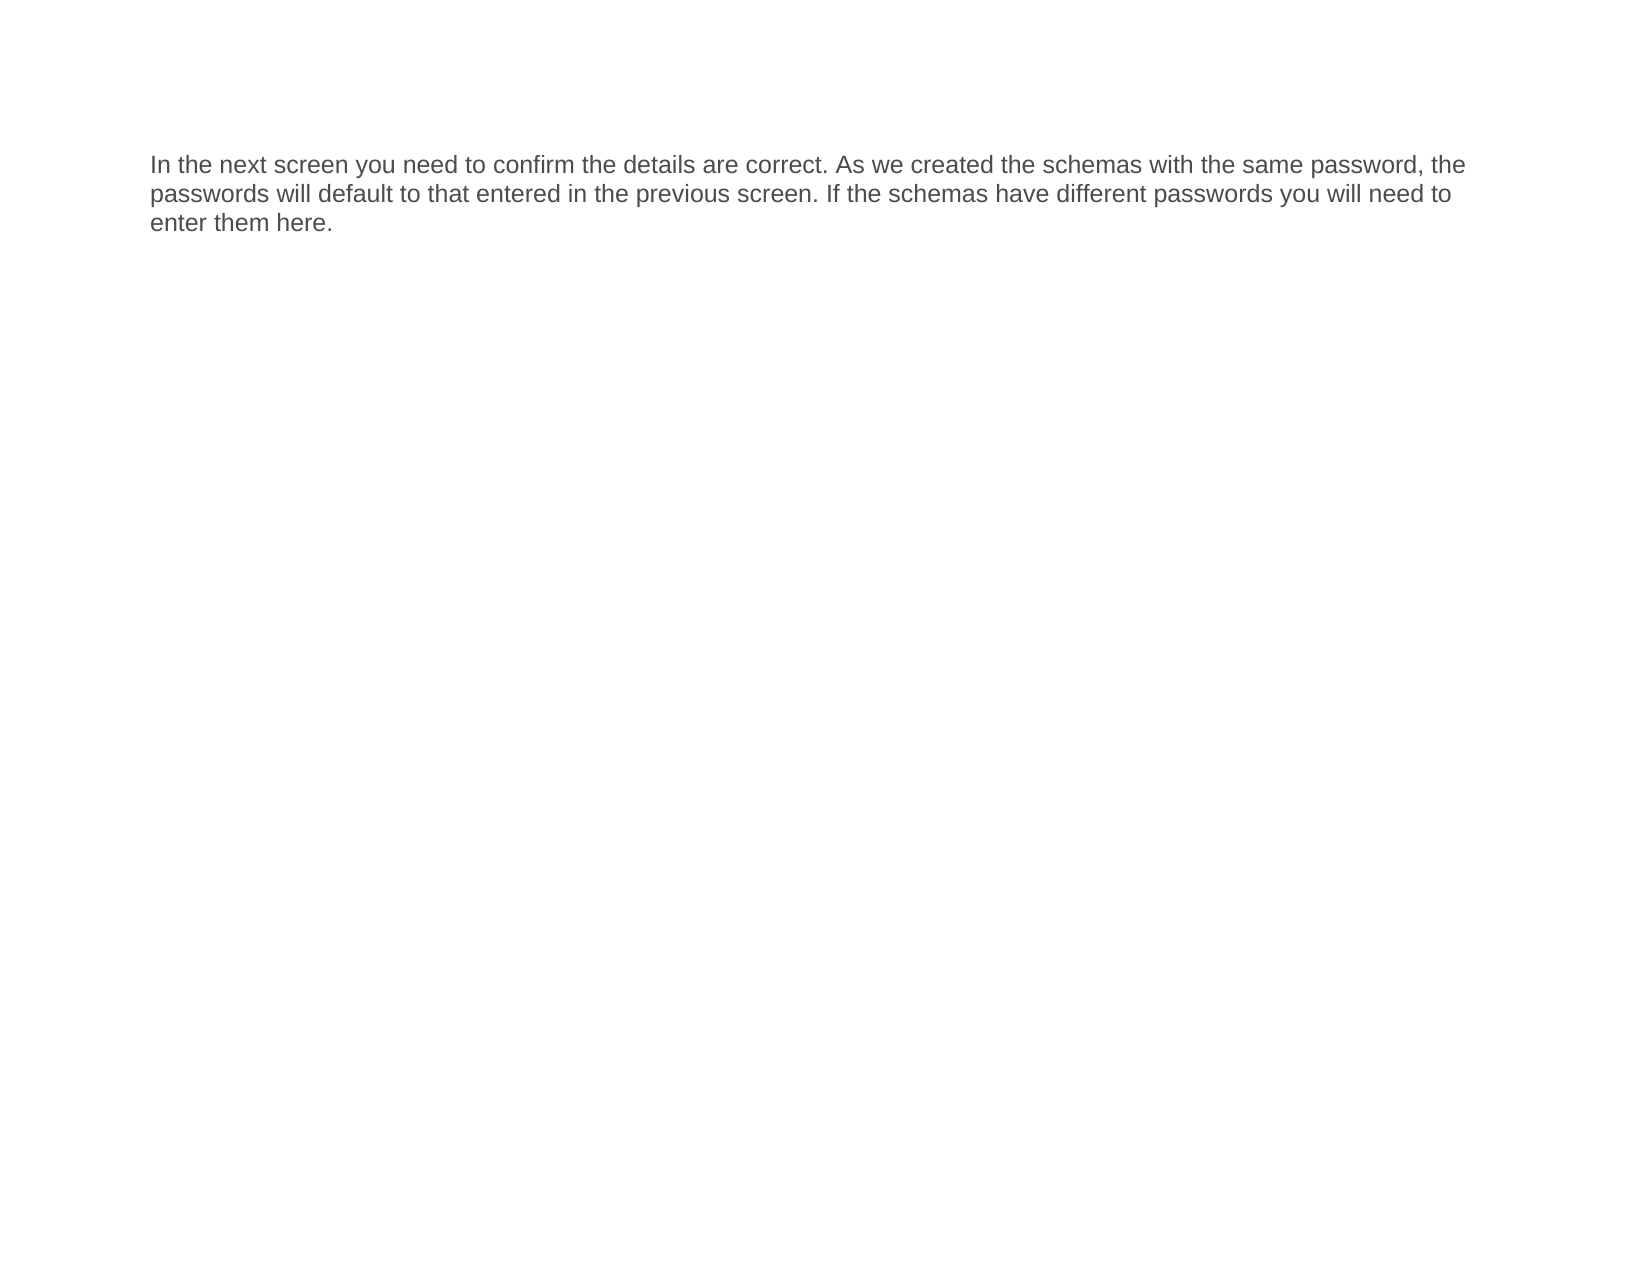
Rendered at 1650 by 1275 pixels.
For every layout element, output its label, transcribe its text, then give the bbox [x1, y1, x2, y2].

text In the next screen you need to confirm the details are correct. As we created the schemas with the same password, the passwords will default to that entered in the previous screen. If the schemas have different passwords you will need to enter them here. [150, 150, 1500, 236]
